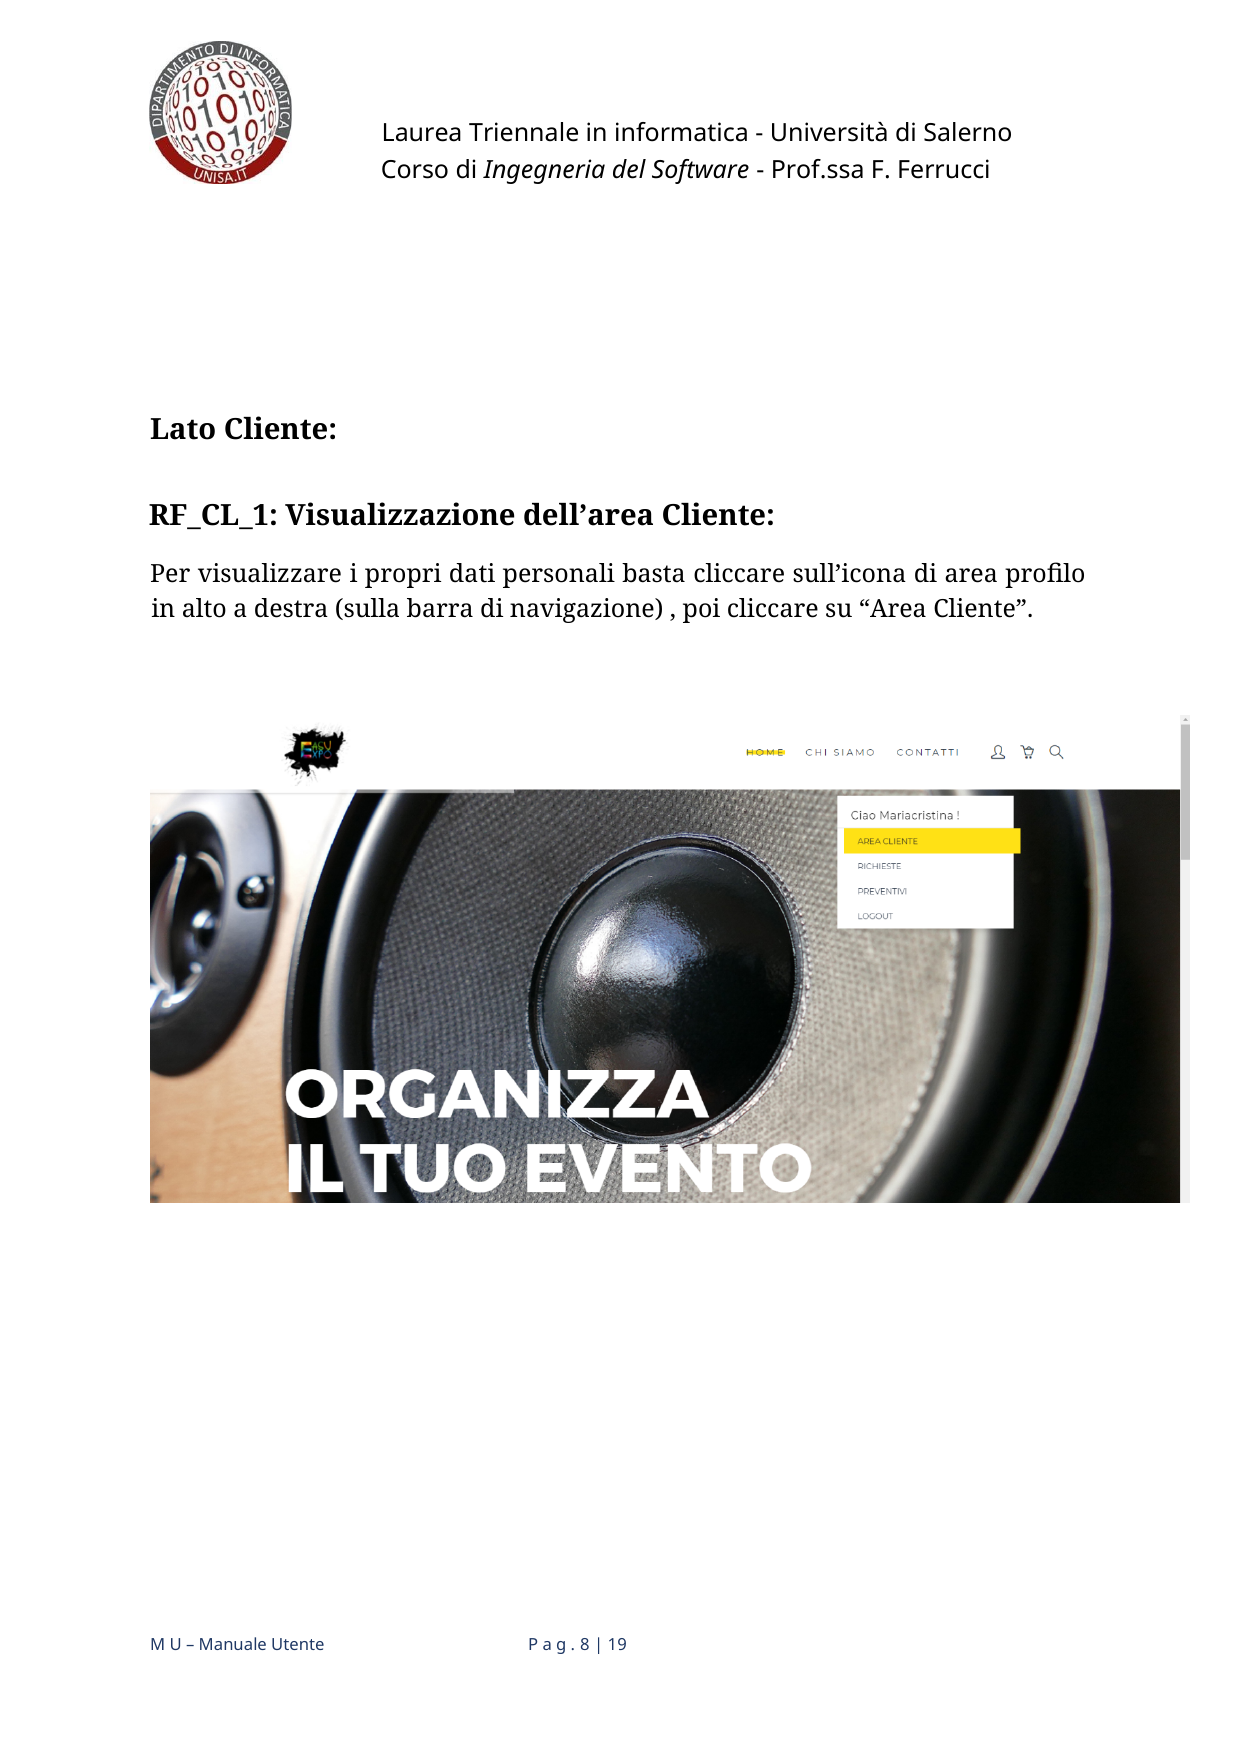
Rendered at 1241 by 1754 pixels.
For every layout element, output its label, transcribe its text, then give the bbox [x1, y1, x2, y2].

text Lato Cliente: [150, 409, 1231, 448]
text Per visualizzare i propri dati personali basta cliccare sull’icona di area profilo in alto a destra (sulla barra di navigazione) , poi cliccare su “Area Cliente”. [150, 555, 1087, 624]
picture [149, 41, 292, 184]
subtitle RF_CL_1: Visualizzazione dell’area Cliente: [148, 494, 1087, 534]
picture [150, 715, 1190, 1203]
